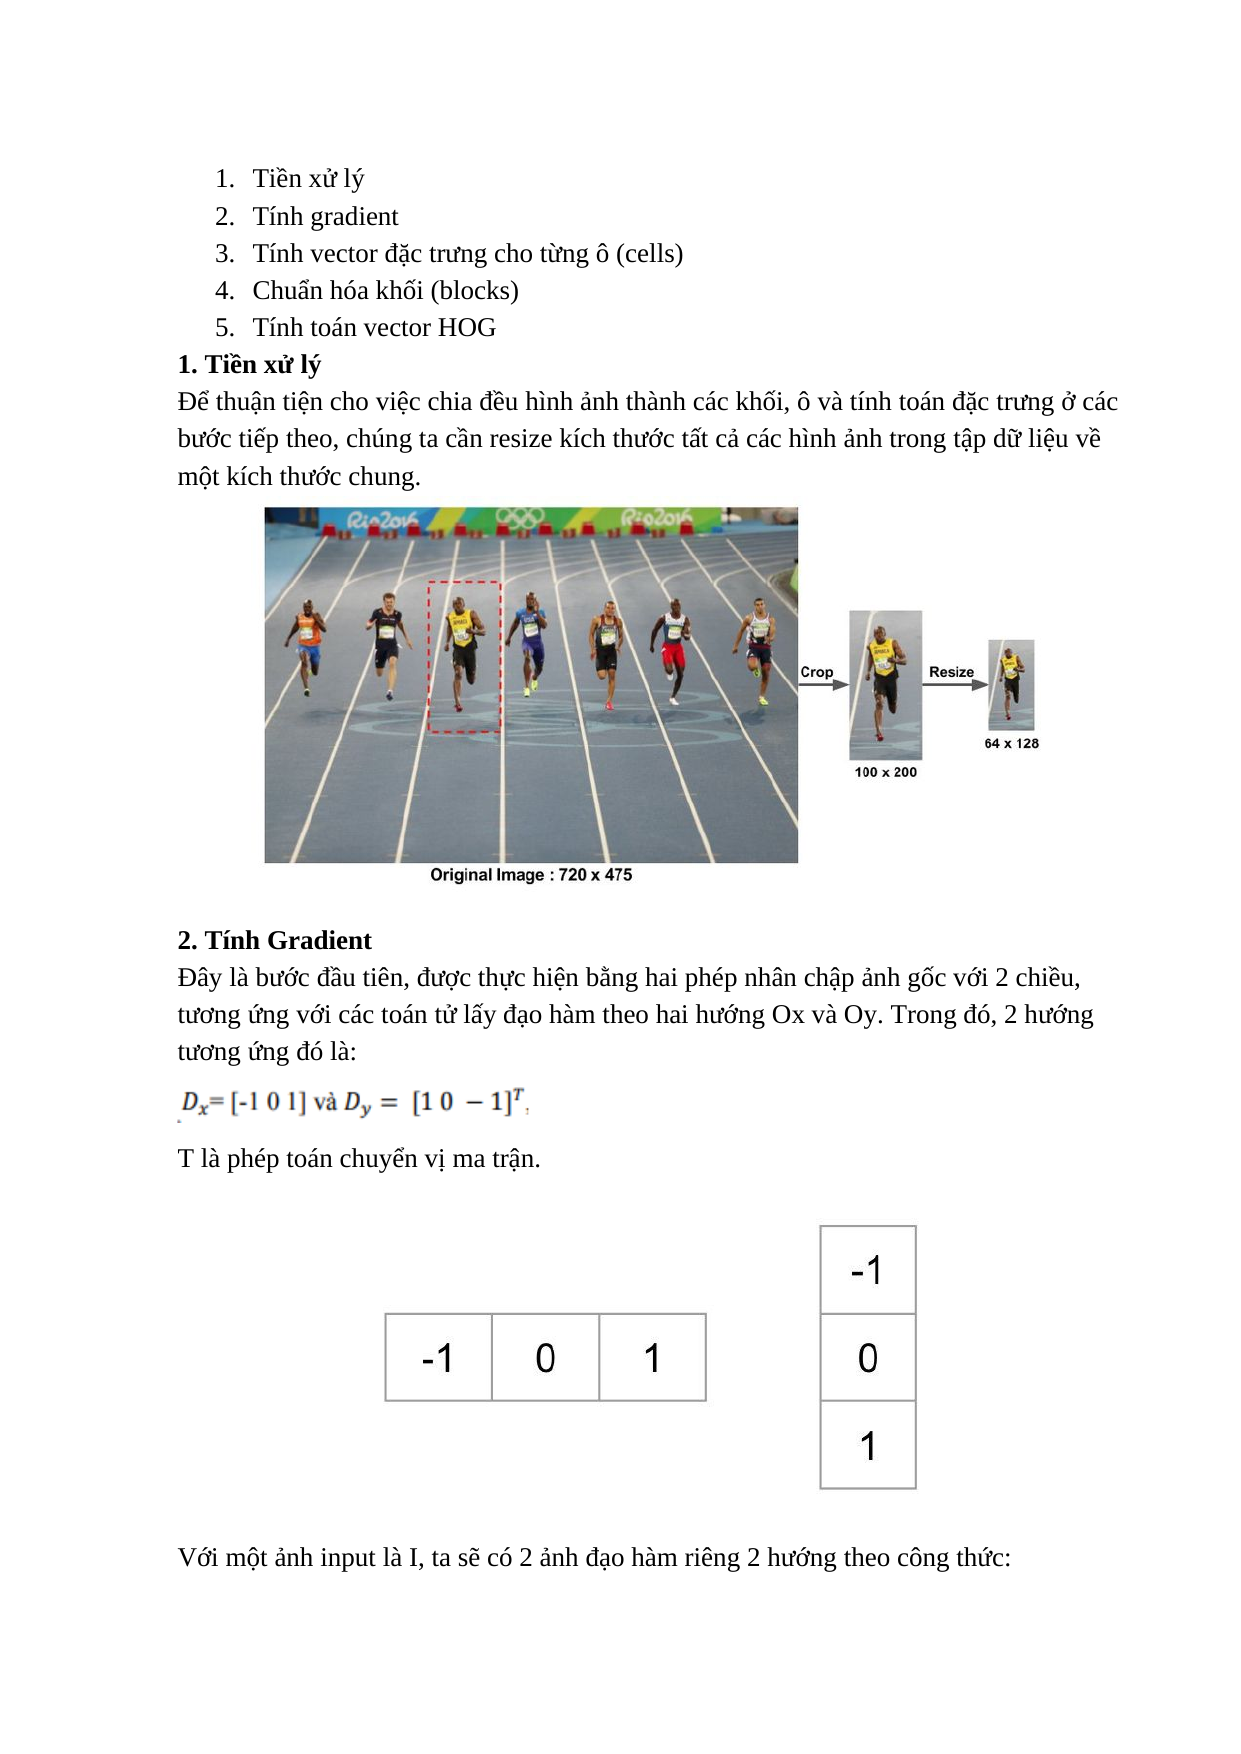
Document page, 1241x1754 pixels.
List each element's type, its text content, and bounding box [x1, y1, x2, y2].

text 2. Tính Gradient [177, 923, 1122, 956]
text Đây là bước đầu tiên, được thực hiện bằng hai phép nhân chập ảnh gốc với 2 chiều, tương ứng với các toán tử lấy đạo hàm theo hai hướng Ox và Oy. Trong đó, 2 hướng tương ứng đó là: [177, 960, 1122, 1067]
text T là phép toán chuyển vị ma trận. [177, 1142, 1122, 1174]
list Chuẩn hóa khối (blocks) [215, 273, 1122, 306]
picture [251, 496, 1049, 894]
list Tính gradient [215, 199, 1122, 232]
text 1. Tiền xử lý [177, 347, 1122, 380]
list Tính toán vector HOG [215, 310, 1122, 343]
text Để thuận tiện cho việc chia đều hình ảnh thành các khối, ô và tính toán đặc trưng ở các bước tiếp theo, chúng ta cần resize kích thước tất cả các hình ảnh trong tập dữ liệu về một kích thước chung. [177, 384, 1122, 492]
picture [359, 1178, 940, 1537]
text Với một ảnh input là I, ta sẽ có 2 ảnh đạo hàm riêng 2 hướng theo công thức: [177, 1541, 1122, 1573]
list Tiền xử lý [215, 162, 1122, 194]
picture [177, 1086, 529, 1123]
list Tính vector đặc trưng cho từng ô (cells) [215, 236, 1122, 269]
